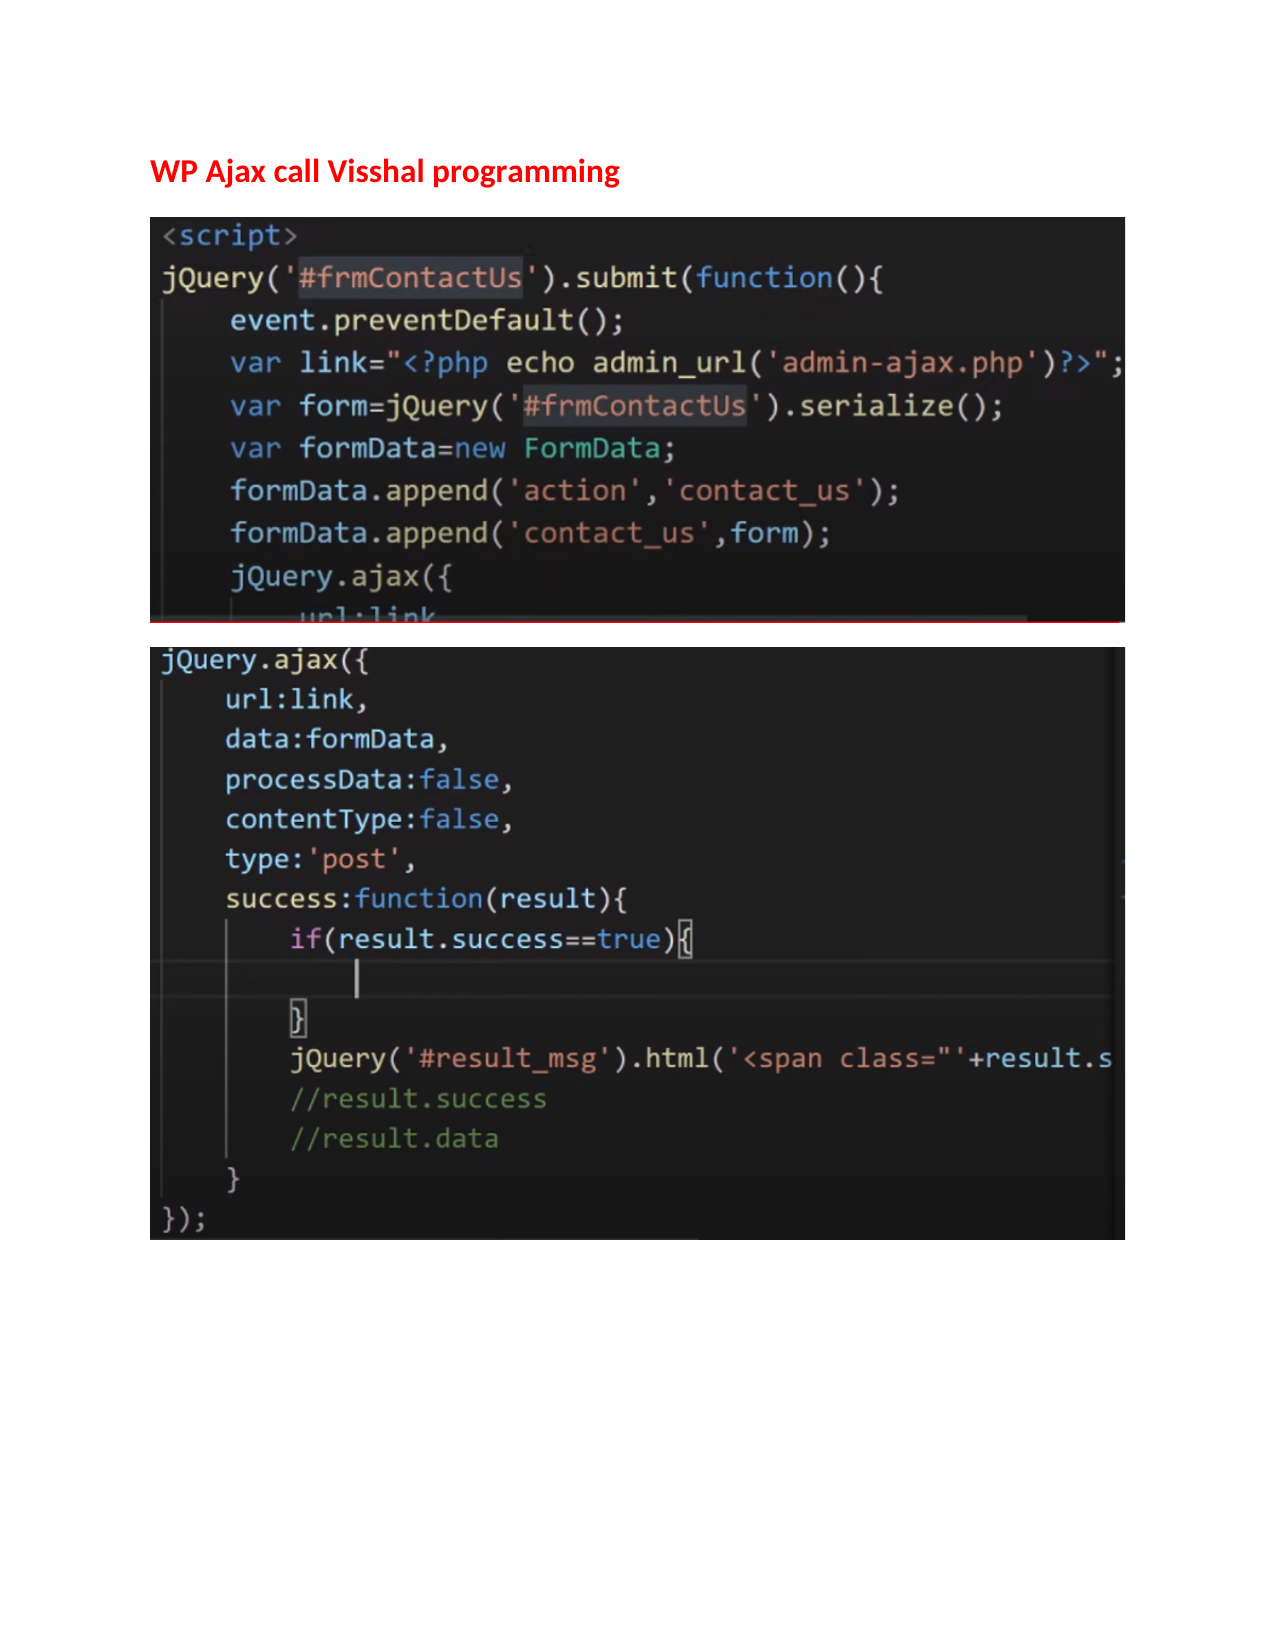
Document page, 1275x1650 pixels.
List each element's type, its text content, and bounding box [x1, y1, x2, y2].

picture [150, 647, 1125, 1240]
text WP Ajax call Visshal programming [150, 150, 1125, 191]
picture [150, 217, 1125, 623]
